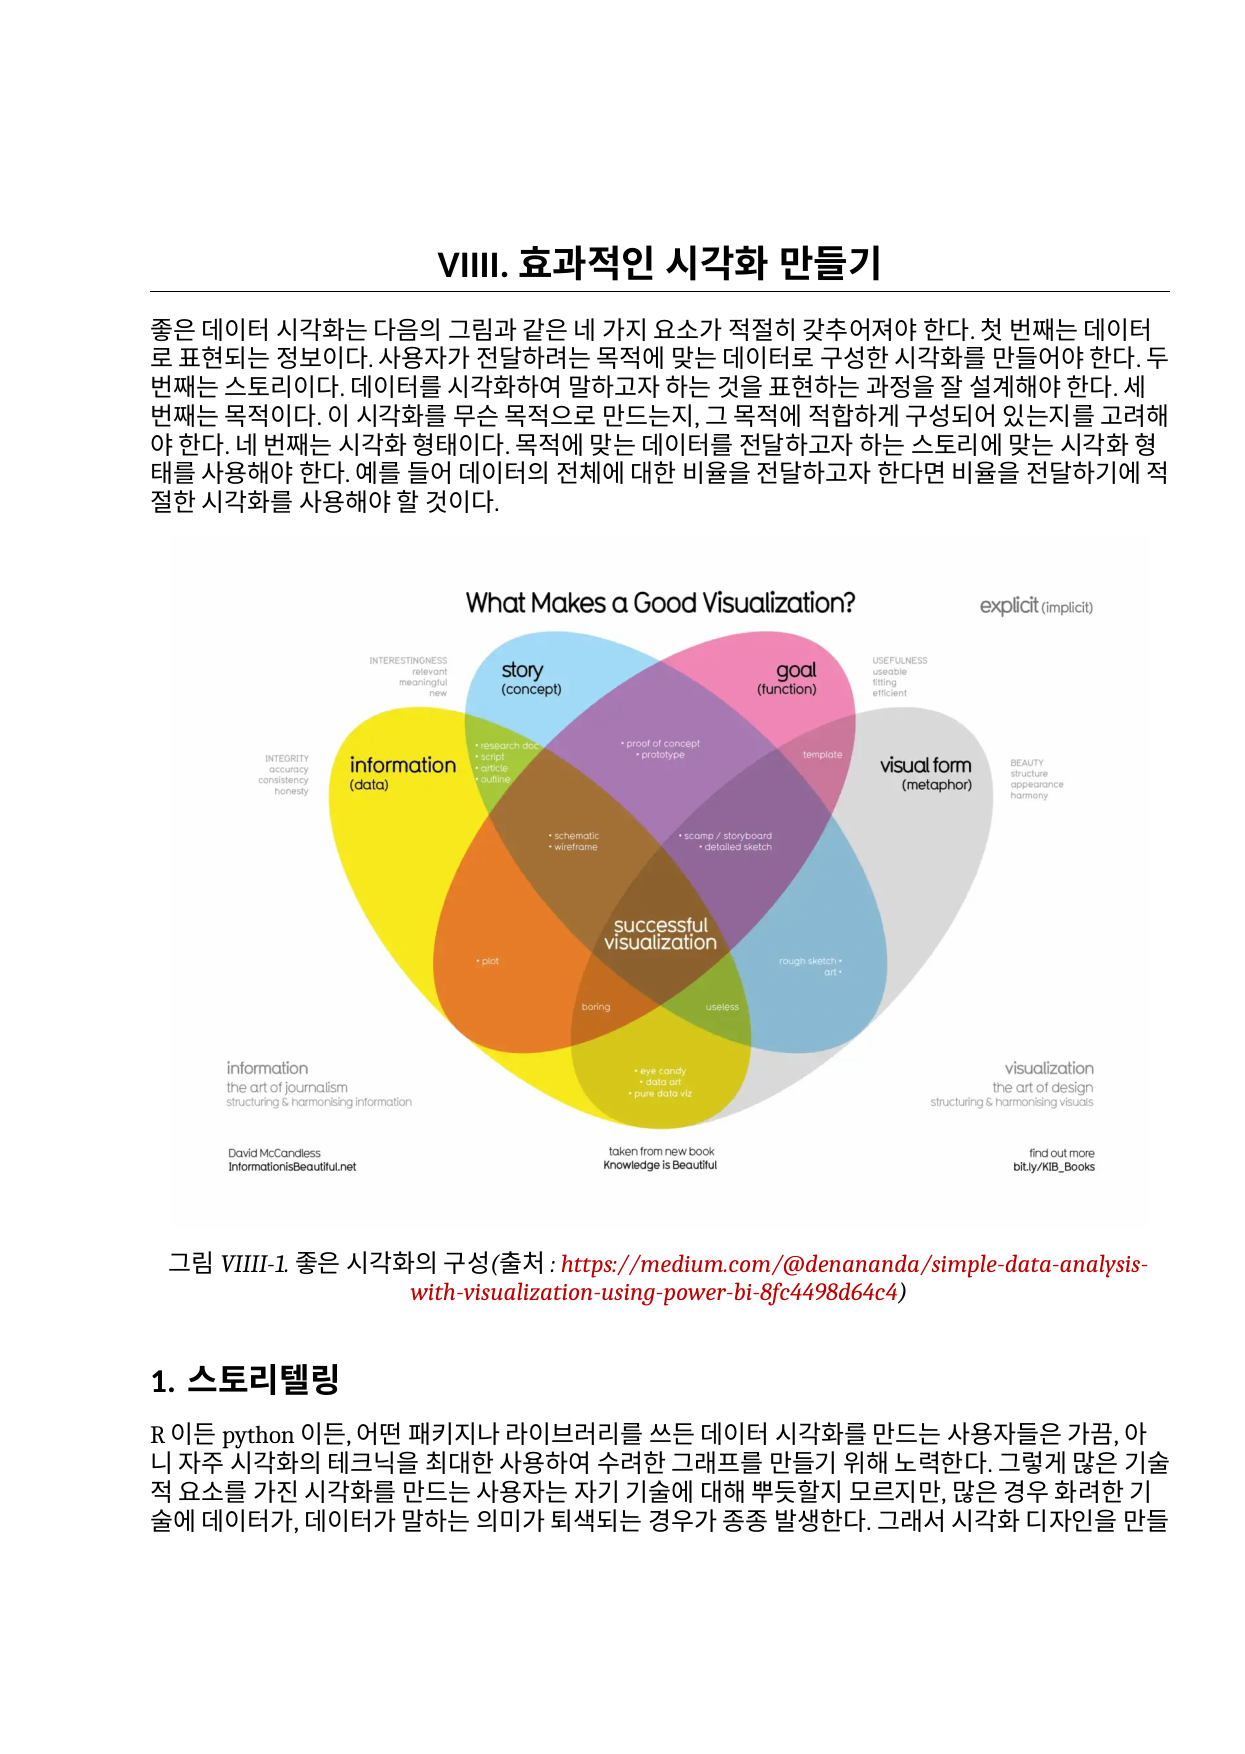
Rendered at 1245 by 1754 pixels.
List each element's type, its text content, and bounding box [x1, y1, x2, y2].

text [150, 1421, 1170, 1536]
text 그림 VIIII-1. 좋은 시각화의 구성(출처 : https://medium.com/@denananda/simple-data-analysis-with-visualization-using-power-bi-8fc4498d64c4) [150, 1249, 1170, 1307]
title VIIII. 효과적인 시각화 만들기 [150, 237, 1170, 291]
picture [170, 536, 1150, 1229]
text 좋은 데이터 시각화는 다음의 그림과 같은 네 가지 요소가 적절히 갖추어져야 한다. 첫 번째는 데이터로 표현되는 정보이다. 사용자가 전달하려는 목적에 맞는 데이터로 구성한 시각화를 만들어야 한다. 두 번째는 스토리이다. 데이터를 시각화하여 말하고자 하는 것을 표현하는 과정을 잘 설계해야 한다. 세 번째는 목적이다. 이 시각화를 무슨 목적으로 만드는지, 그 목적에 적합하게 구성되어 있는지를 고려해야 한다. 네 번째는 시각화 형태이다. 목적에 맞는 데이터를 전달하고자 하는 스토리에 맞는 시각화 형태를 사용해야 한다. 예를 들어 데이터의 전체에 대한 비율을 전달하고자 한다면 비율을 전달하기에 적절한 시각화를 사용해야 할 것이다. [150, 317, 1170, 518]
subtitle 스토리텔링 [150, 1357, 1170, 1402]
